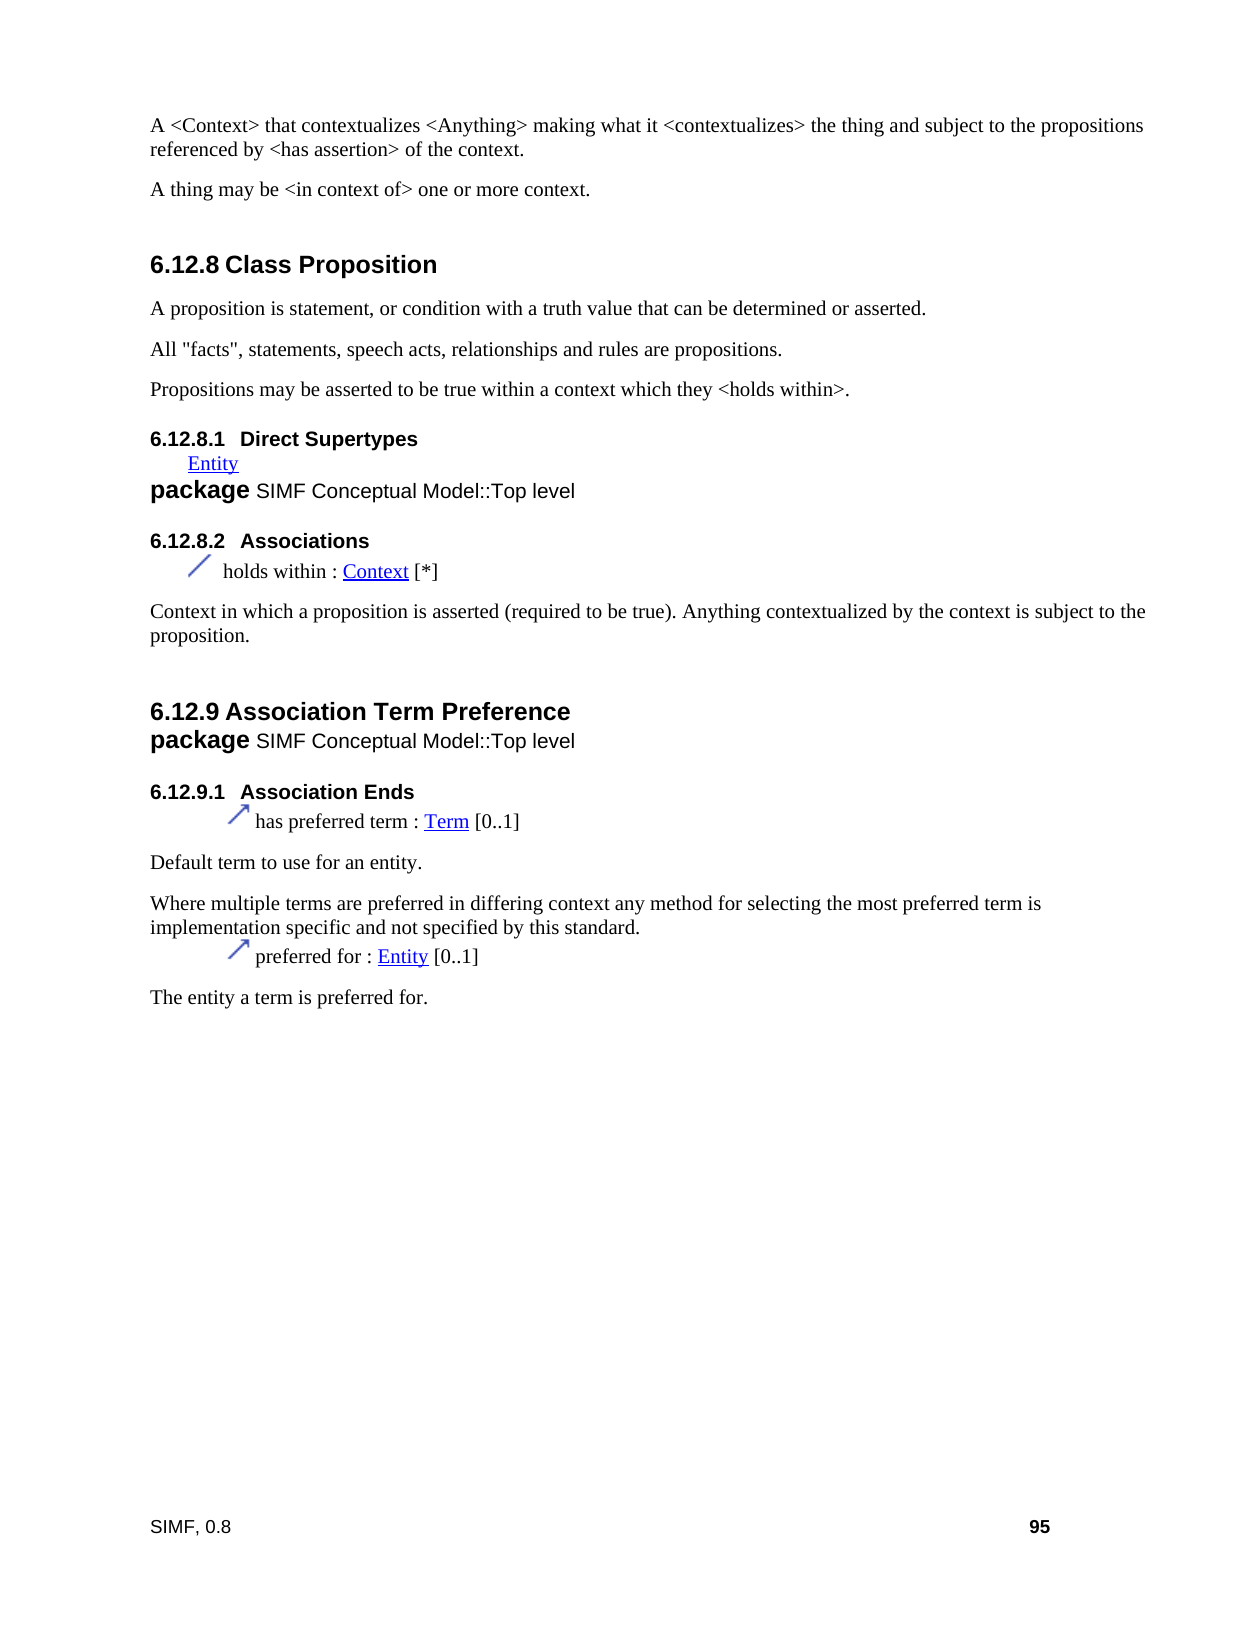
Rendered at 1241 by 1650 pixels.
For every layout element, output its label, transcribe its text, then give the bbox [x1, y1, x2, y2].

subtitle Direct Supertypes [150, 427, 1165, 451]
subtitle Association Ends [150, 779, 1165, 803]
text A thing may be <in context of> one or more context. [150, 177, 1165, 201]
text package SIMF Conceptual Model::Top level [150, 475, 1165, 504]
text Entity [187, 451, 1165, 475]
picture [187, 553, 213, 579]
text All "facts", statements, speech acts, relationships and rules are propositions. [150, 337, 1165, 361]
text Context in which a proposition is asserted (required to be true). Anything contextualized by the context is subject to the proposition. [150, 599, 1165, 647]
text The entity a term is preferred for. [150, 985, 1165, 1009]
subtitle Associations [150, 529, 1165, 553]
text has preferred term : Term [0..1] [150, 803, 1165, 833]
text preferred for : Entity [0..1] [150, 939, 1165, 968]
text Where multiple terms are preferred in differing context any method for selecting the most preferred term is implementation specific and not specified by this standard. [150, 891, 1165, 939]
text A proposition is statement, or condition with a truth value that can be determined or asserted. [150, 296, 1165, 320]
subtitle Association Term Preference [150, 697, 1165, 725]
picture [225, 938, 251, 964]
picture [225, 803, 251, 829]
text Default term to use for an entity. [150, 850, 1165, 874]
text holds within : Context [*] [187, 553, 1165, 583]
subtitle Class Proposition [150, 250, 1165, 279]
text A <Context> that contextualizes <Anything> making what it <contextualizes> the thing and subject to the propositions referenced by <has assertion> of the context. [150, 112, 1165, 161]
text package SIMF Conceptual Model::Top level [150, 725, 1165, 754]
text Propositions may be asserted to be true within a context which they <holds within>. [150, 377, 1165, 401]
